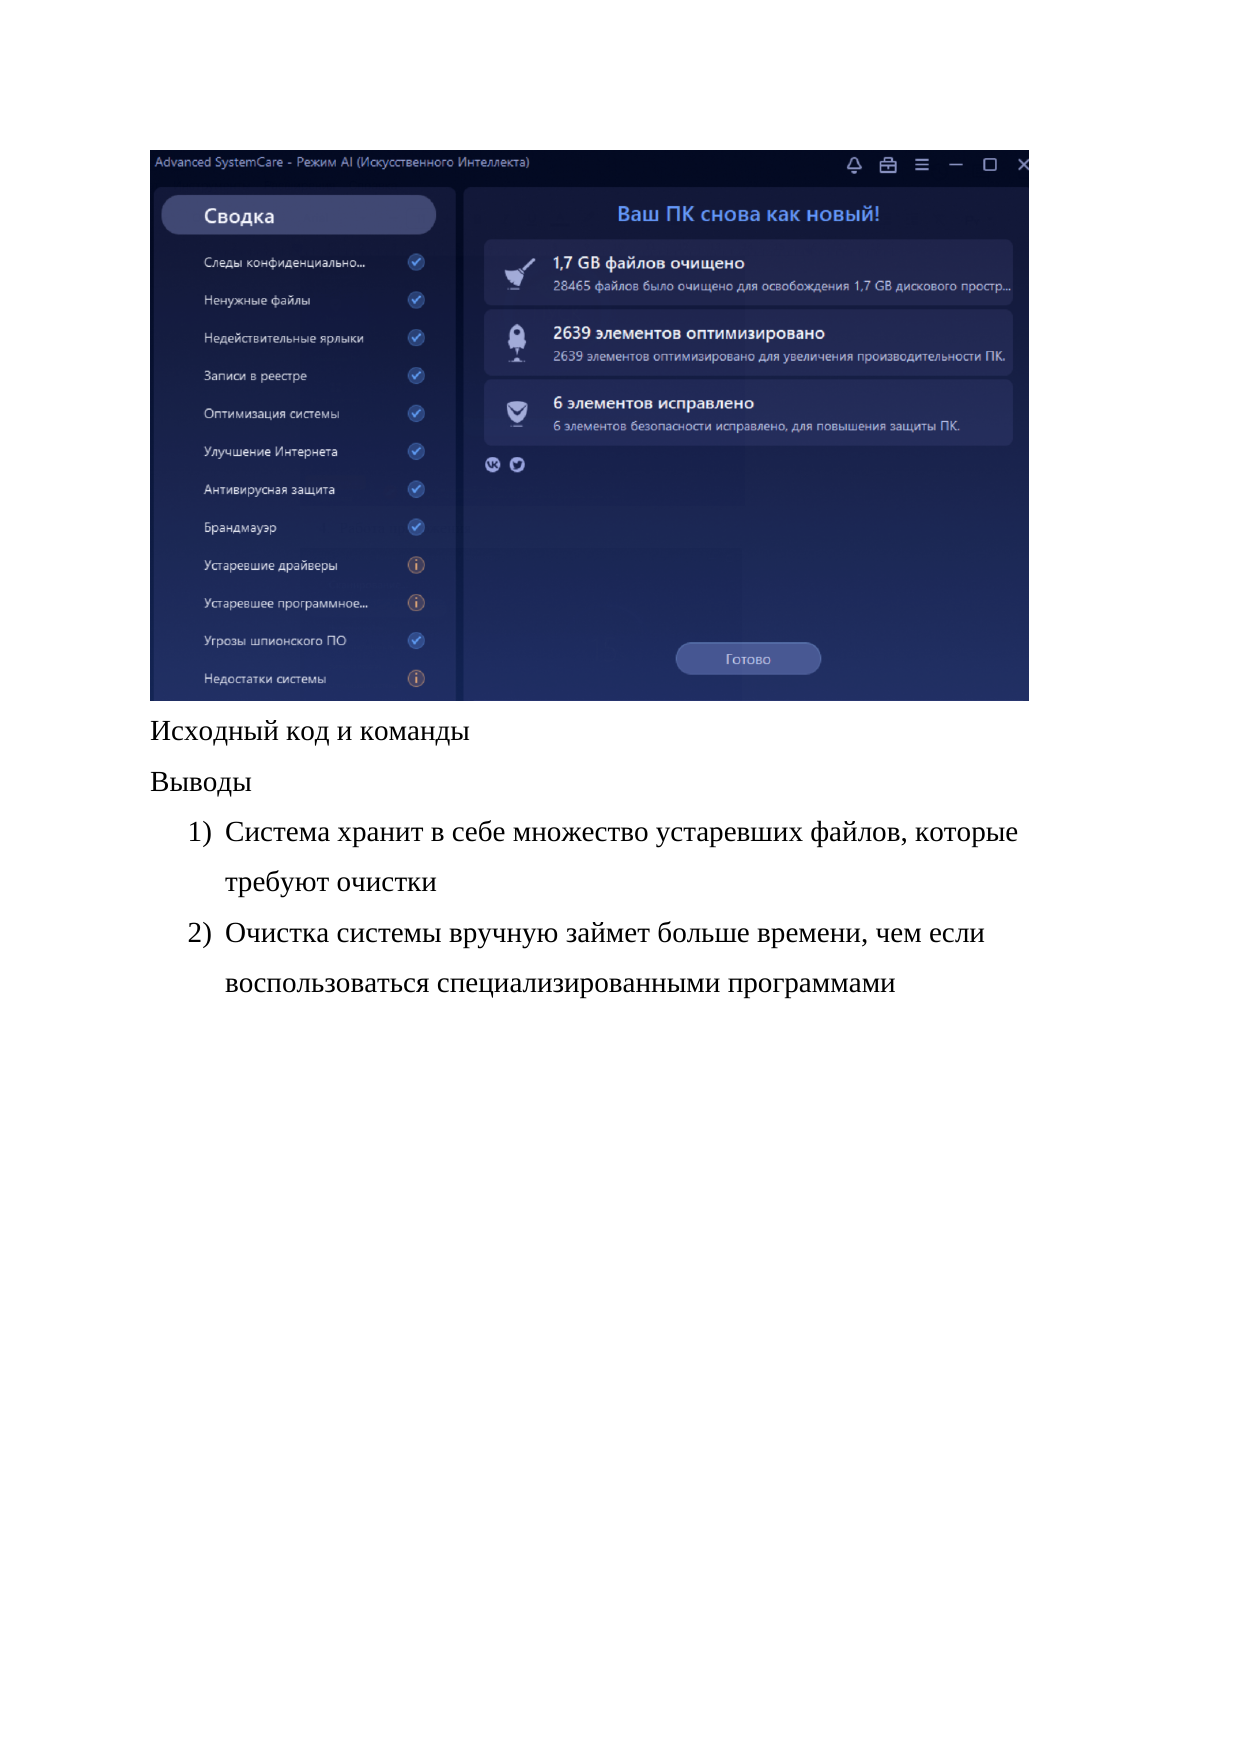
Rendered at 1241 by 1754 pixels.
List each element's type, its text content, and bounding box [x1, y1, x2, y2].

text Исходный код и команды [150, 713, 1090, 747]
text Выводы [150, 764, 1090, 797]
list Очистка системы вручную займет больше времени, чем если воспользоваться специализированными программами [187, 915, 1090, 999]
picture [150, 150, 1029, 701]
list Система хранит в себе множество устаревших файлов, которые требуют очистки [187, 814, 1090, 898]
